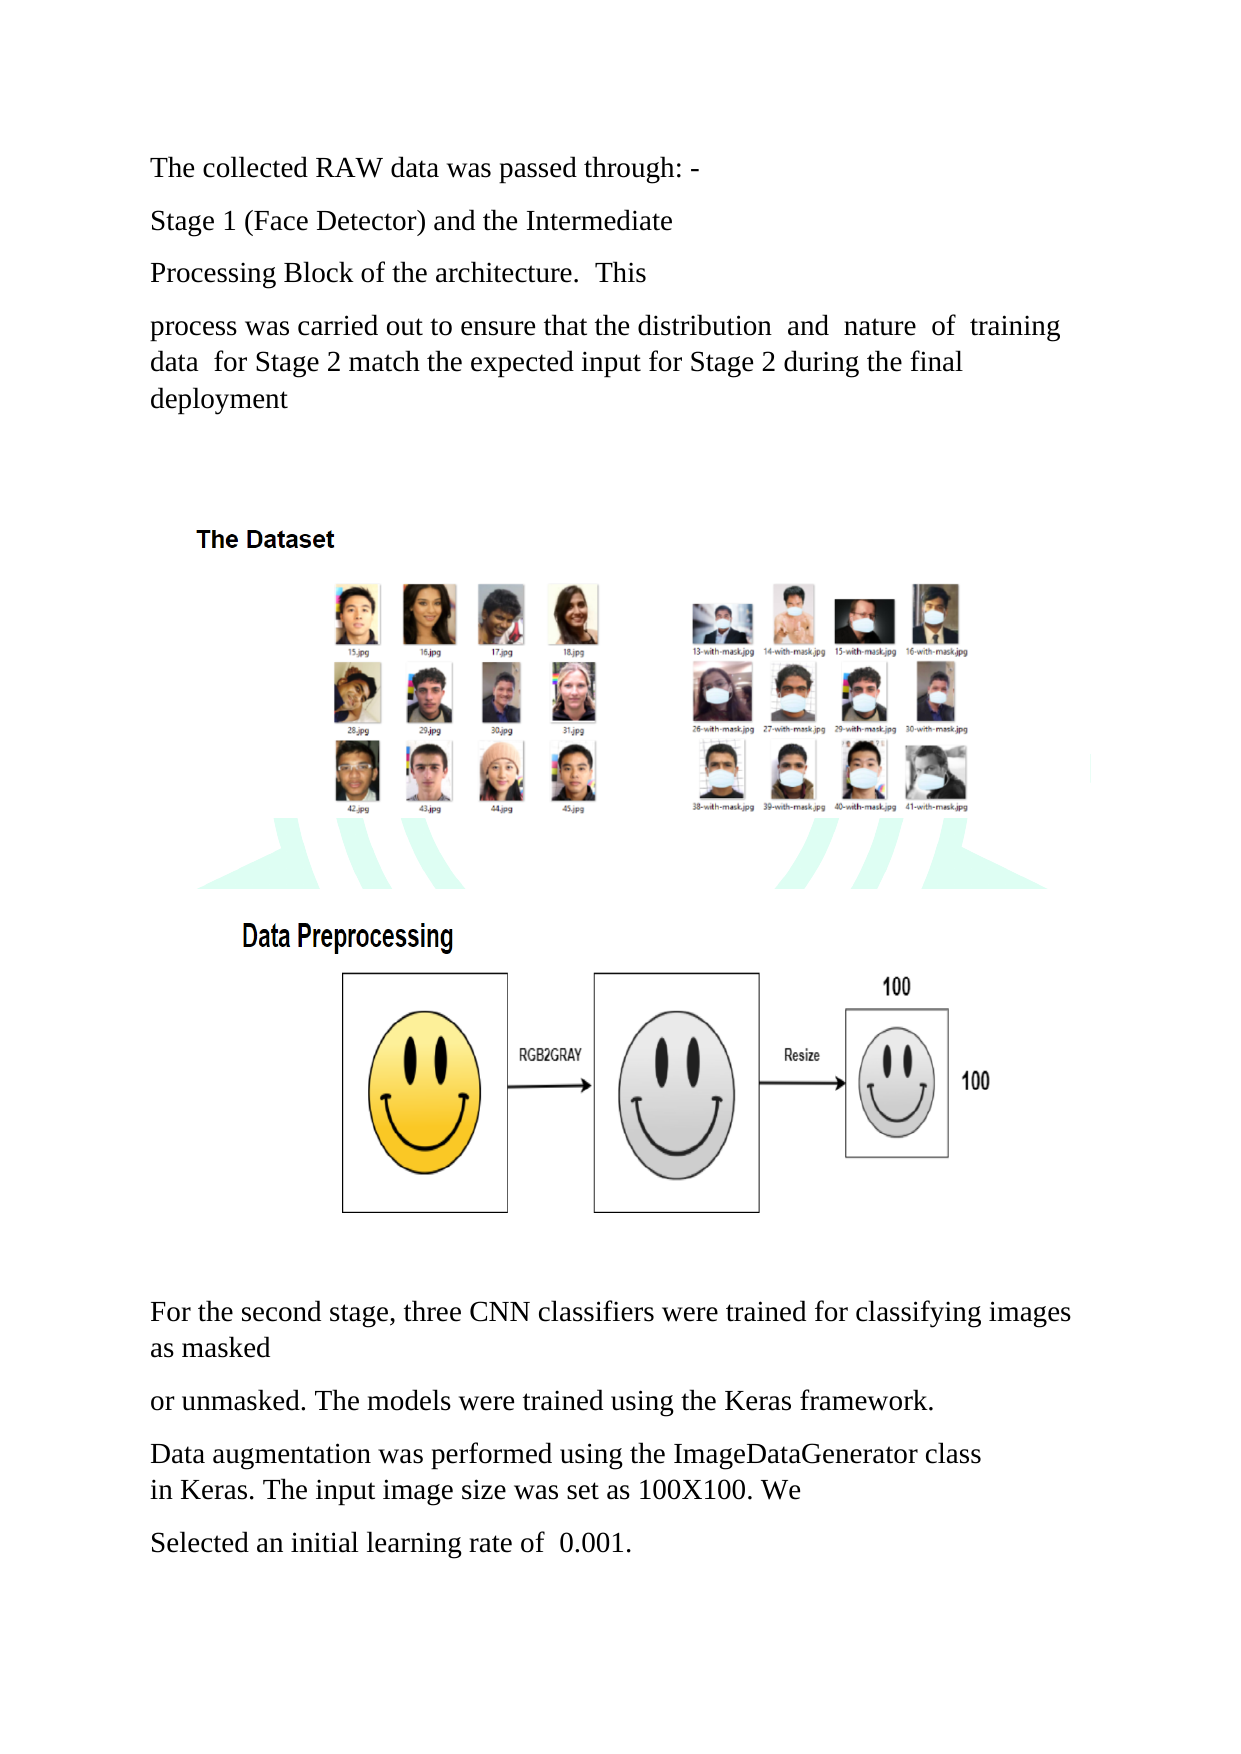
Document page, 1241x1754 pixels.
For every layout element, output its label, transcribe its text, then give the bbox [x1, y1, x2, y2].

text Stage 1 (Face Detector) and the Intermediate [150, 203, 1090, 236]
text process was carried out to ensure that the distribution and nature of training data for Stage 2 match the expected input for Stage 2 during the final deployment [150, 308, 1090, 414]
text Processing Block of the architecture. This [150, 256, 1090, 289]
picture [150, 486, 1091, 818]
text The collected RAW data was passed through: - [150, 150, 1090, 183]
text Selected an initial learning rate of 0.001. [150, 1525, 1090, 1558]
text Data augmentation was performed using the ImageDataGenerator class in Keras. The input image size was set as 100X100. We [150, 1436, 1090, 1506]
text For the second stage, three CNN classifiers were trained for classifying images as masked [150, 1294, 1090, 1364]
text or unmasked. The models were trained using the Keras framework. [150, 1383, 1090, 1417]
picture [150, 889, 1097, 1223]
